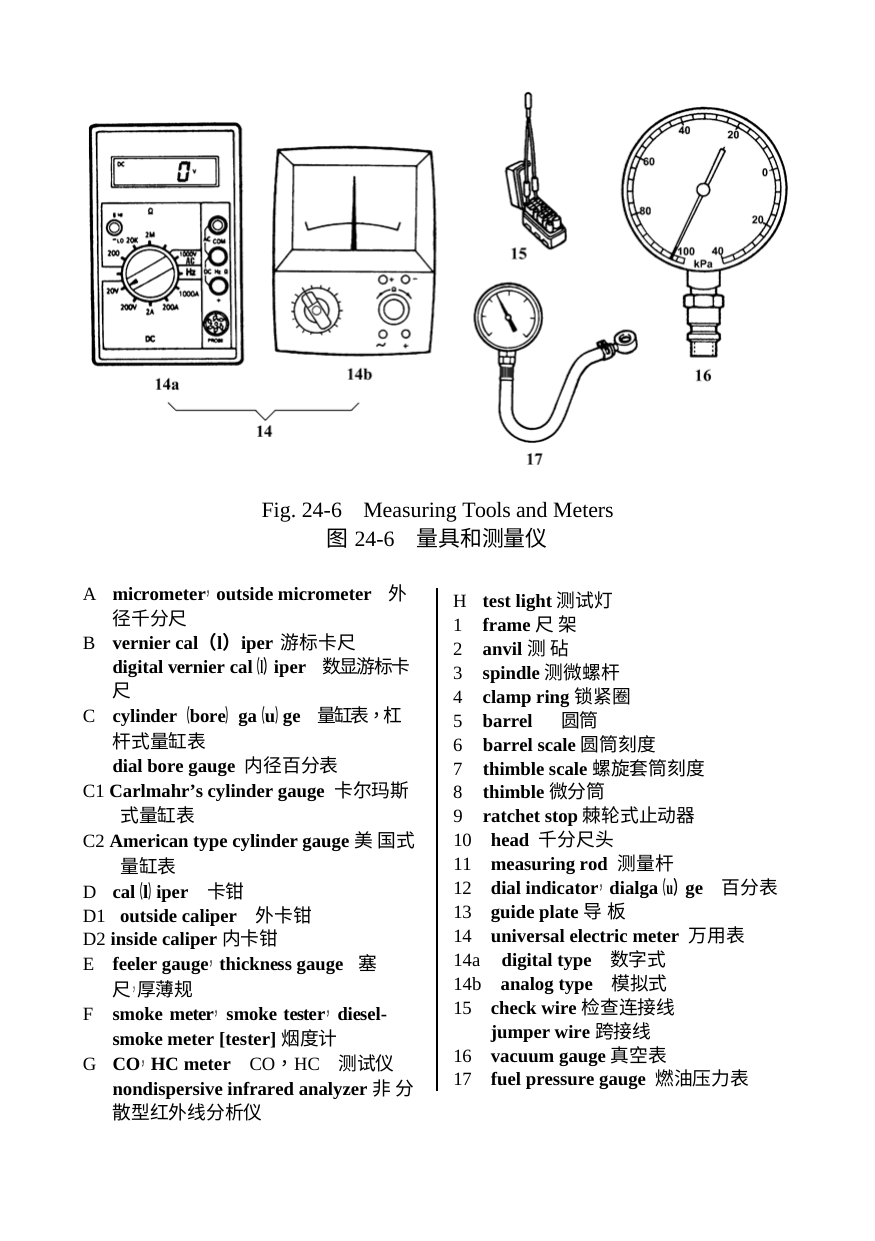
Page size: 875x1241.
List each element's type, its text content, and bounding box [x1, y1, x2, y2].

text nondispersive infrared analyzer 非 分散型红外线分析仪 [112, 1075, 421, 1125]
list thimble 微分筒 [453, 780, 834, 803]
text dial bore gauge 内径百分表 [112, 753, 421, 777]
list thimble scale 螺旋套筒刻度 [453, 756, 834, 780]
list universal electric meter 万用表 [453, 923, 834, 947]
list head 千分尺头 [453, 827, 834, 851]
text D2 inside caliper 内卡钳 [83, 927, 421, 951]
list barrel 圆筒 [453, 708, 834, 732]
text D1 outside caliper 外卡钳 [83, 903, 421, 927]
list spindle 测微螺杆 [453, 660, 834, 684]
list cylinder （bore） ga（u）ge 量缸表，杠杆式量缸表 [83, 702, 410, 753]
list smoke meter， smoke tester， diesel-smoke meter [tester] 烟度计 [83, 1003, 420, 1051]
list ratchet stop 棘轮式止动器 [453, 803, 834, 827]
list guide plate 导 板 [453, 899, 834, 923]
text jumper wire 跨接线 [491, 1019, 834, 1043]
list vernier cal（l）iper 游标卡尺 [83, 631, 421, 654]
list vacuum gauge 真空表 [453, 1043, 834, 1067]
list feeler gauge， thickness gauge 塞尺，厚薄规 [83, 951, 399, 1002]
list test light 测试灯 [453, 588, 834, 612]
text 14a digital type 数字式 [453, 947, 834, 971]
text C2 American type cylinder gauge 美 国式量缸表 [83, 828, 417, 879]
list clamp ring 锁紧圈 [453, 684, 834, 708]
subtitle Fig. 24-6 Measuring Tools and Meters [48, 497, 827, 523]
text C1 Carlmahr’s cylinder gauge 卡尔玛斯式量缸表 [83, 778, 411, 828]
list dial indicator， dialga（u）ge 百分表 [453, 875, 834, 899]
list cal（l）iper 卡钳 [83, 879, 421, 903]
list fuel pressure gauge 燃油压力表 [453, 1067, 834, 1091]
picture [88, 91, 788, 465]
list frame 尺 架 [453, 612, 834, 636]
list CO， HC meter CO，HC 测试仪 [83, 1052, 421, 1075]
list check wire 检查连接线 [453, 995, 834, 1019]
text digital vernier cal（l）iper 数显游标卡尺 [112, 654, 421, 702]
list barrel scale 圆筒刻度 [453, 732, 834, 756]
text 14b analog type 模拟式 [453, 971, 834, 995]
text 图 24-6 量具和测量仪 [48, 523, 826, 553]
list measuring rod 测量杆 [453, 851, 834, 875]
list anvil 测 砧 [453, 636, 834, 660]
list micrometer， outside micrometer 外径千分尺 [83, 580, 411, 631]
